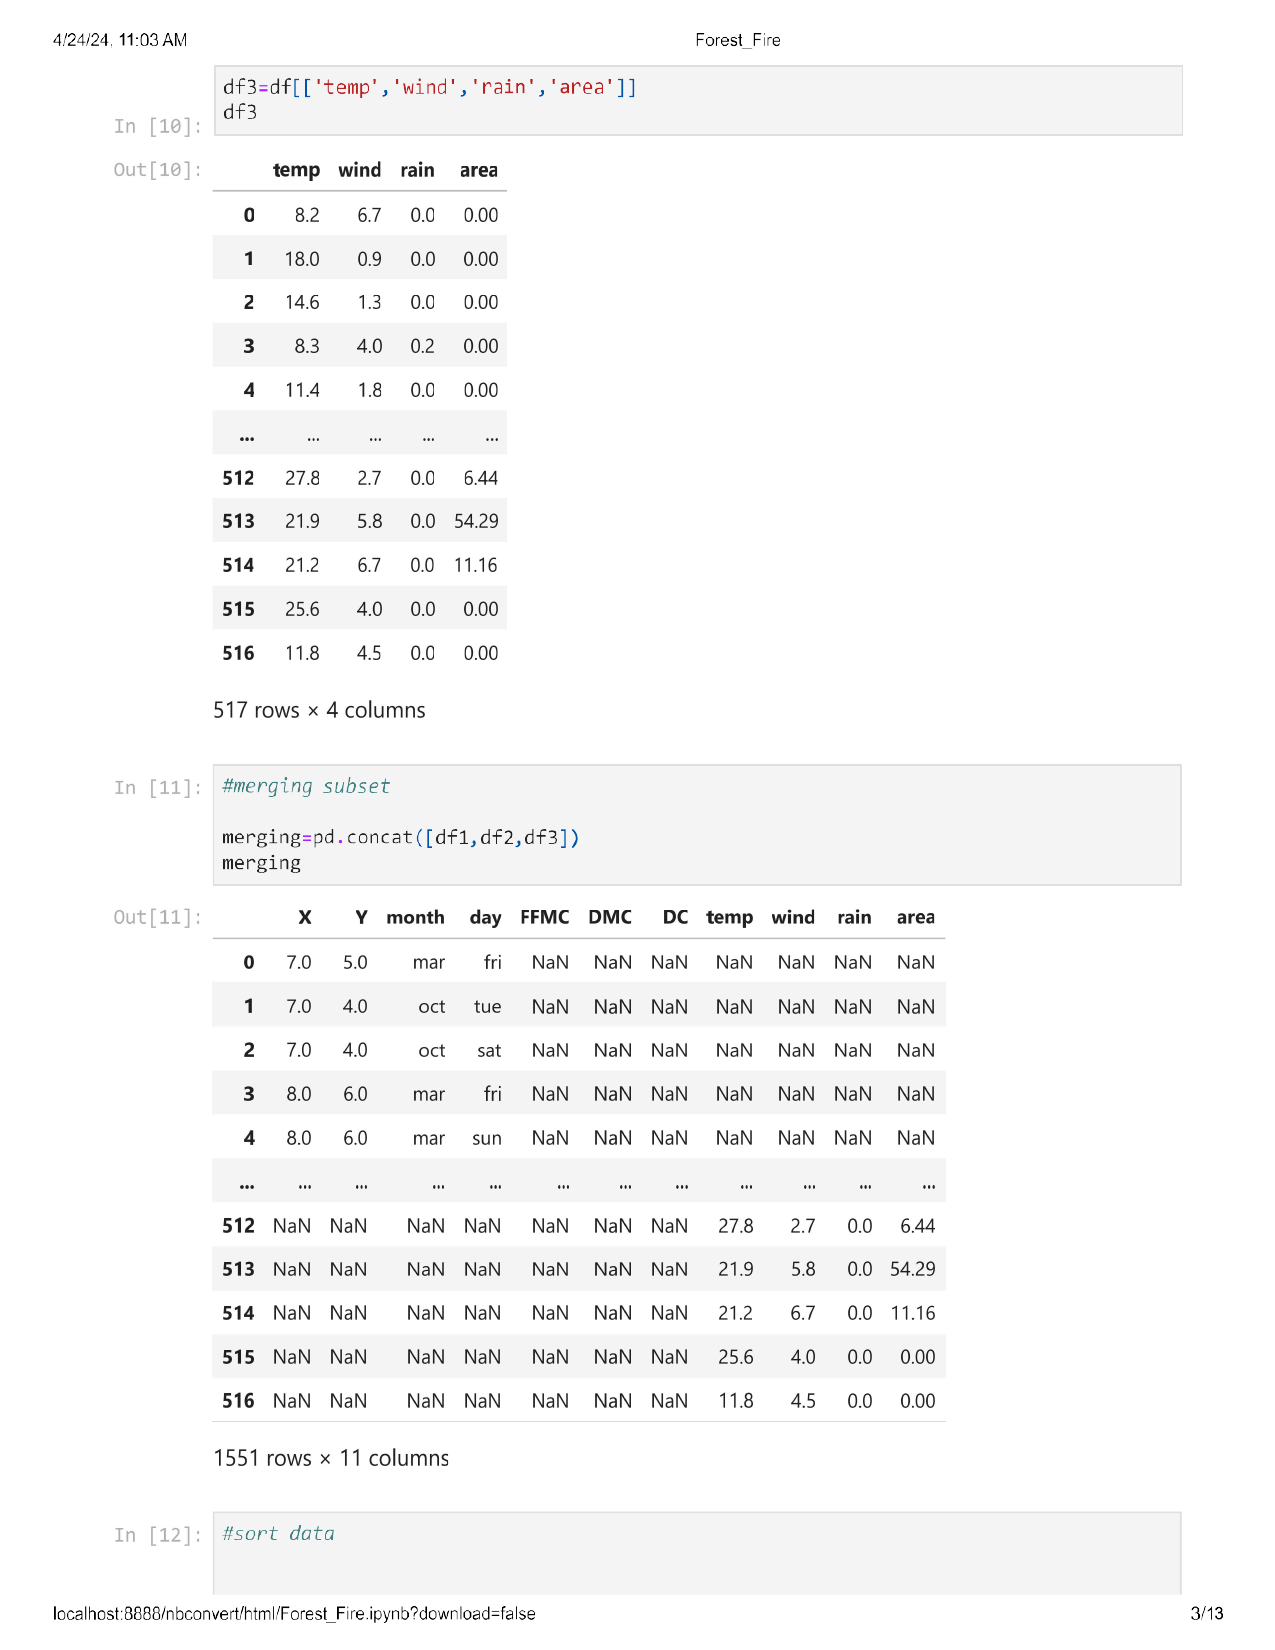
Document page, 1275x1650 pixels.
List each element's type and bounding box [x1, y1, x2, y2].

picture [411, 513, 435, 528]
picture [411, 338, 434, 353]
picture [411, 295, 434, 309]
picture [589, 910, 632, 924]
picture [295, 207, 319, 222]
picture [696, 33, 780, 49]
picture [411, 382, 434, 397]
picture [464, 601, 498, 616]
picture [286, 251, 319, 266]
picture [483, 82, 502, 94]
picture [287, 645, 319, 660]
picture [223, 513, 254, 528]
picture [244, 295, 254, 309]
picture [223, 828, 422, 873]
picture [295, 338, 319, 353]
picture [115, 1526, 200, 1546]
picture [356, 910, 368, 924]
picture [464, 251, 498, 266]
picture [136, 33, 158, 46]
picture [244, 382, 254, 397]
picture [115, 117, 200, 137]
picture [464, 645, 498, 660]
picture [290, 1525, 334, 1540]
picture [357, 601, 382, 616]
picture [245, 251, 252, 265]
picture [1191, 1606, 1212, 1620]
picture [464, 382, 498, 397]
picture [298, 910, 312, 924]
picture [273, 163, 320, 181]
picture [115, 779, 200, 798]
picture [470, 909, 502, 928]
picture [897, 913, 935, 924]
picture [664, 910, 688, 924]
picture [223, 645, 254, 660]
picture [358, 207, 381, 222]
picture [401, 161, 434, 177]
picture [162, 33, 186, 46]
picture [772, 909, 815, 924]
picture [572, 82, 603, 94]
picture [223, 601, 254, 616]
picture [481, 829, 513, 844]
picture [455, 557, 497, 572]
picture [286, 557, 319, 572]
picture [224, 103, 256, 119]
picture [521, 910, 569, 924]
picture [455, 513, 498, 528]
picture [411, 470, 434, 485]
picture [464, 338, 498, 353]
picture [464, 470, 498, 485]
picture [411, 207, 434, 222]
picture [403, 78, 446, 94]
picture [224, 78, 291, 94]
picture [358, 557, 381, 572]
picture [222, 777, 312, 797]
picture [411, 251, 435, 266]
picture [287, 295, 319, 309]
picture [464, 207, 498, 222]
picture [411, 645, 434, 660]
picture [436, 829, 468, 844]
picture [387, 909, 444, 924]
picture [240, 437, 254, 441]
picture [215, 1448, 449, 1466]
picture [114, 908, 200, 928]
picture [358, 251, 381, 266]
picture [358, 470, 381, 485]
picture [706, 910, 753, 928]
picture [212, 940, 946, 1422]
picture [286, 513, 319, 528]
picture [223, 557, 254, 572]
picture [286, 470, 319, 485]
picture [244, 207, 254, 222]
picture [324, 79, 369, 98]
picture [460, 166, 498, 177]
picture [357, 645, 381, 660]
picture [214, 700, 425, 718]
picture [338, 161, 381, 177]
picture [525, 829, 557, 844]
picture [286, 601, 319, 616]
picture [287, 382, 320, 397]
picture [222, 1526, 278, 1540]
picture [359, 382, 382, 397]
picture [359, 295, 381, 309]
picture [411, 557, 434, 572]
picture [411, 601, 435, 616]
picture [357, 338, 382, 353]
picture [358, 513, 382, 528]
picture [464, 295, 498, 309]
picture [323, 777, 390, 793]
picture [223, 470, 254, 485]
picture [53, 33, 112, 48]
picture [244, 338, 254, 353]
picture [838, 909, 871, 924]
picture [54, 1606, 535, 1623]
picture [114, 161, 200, 180]
